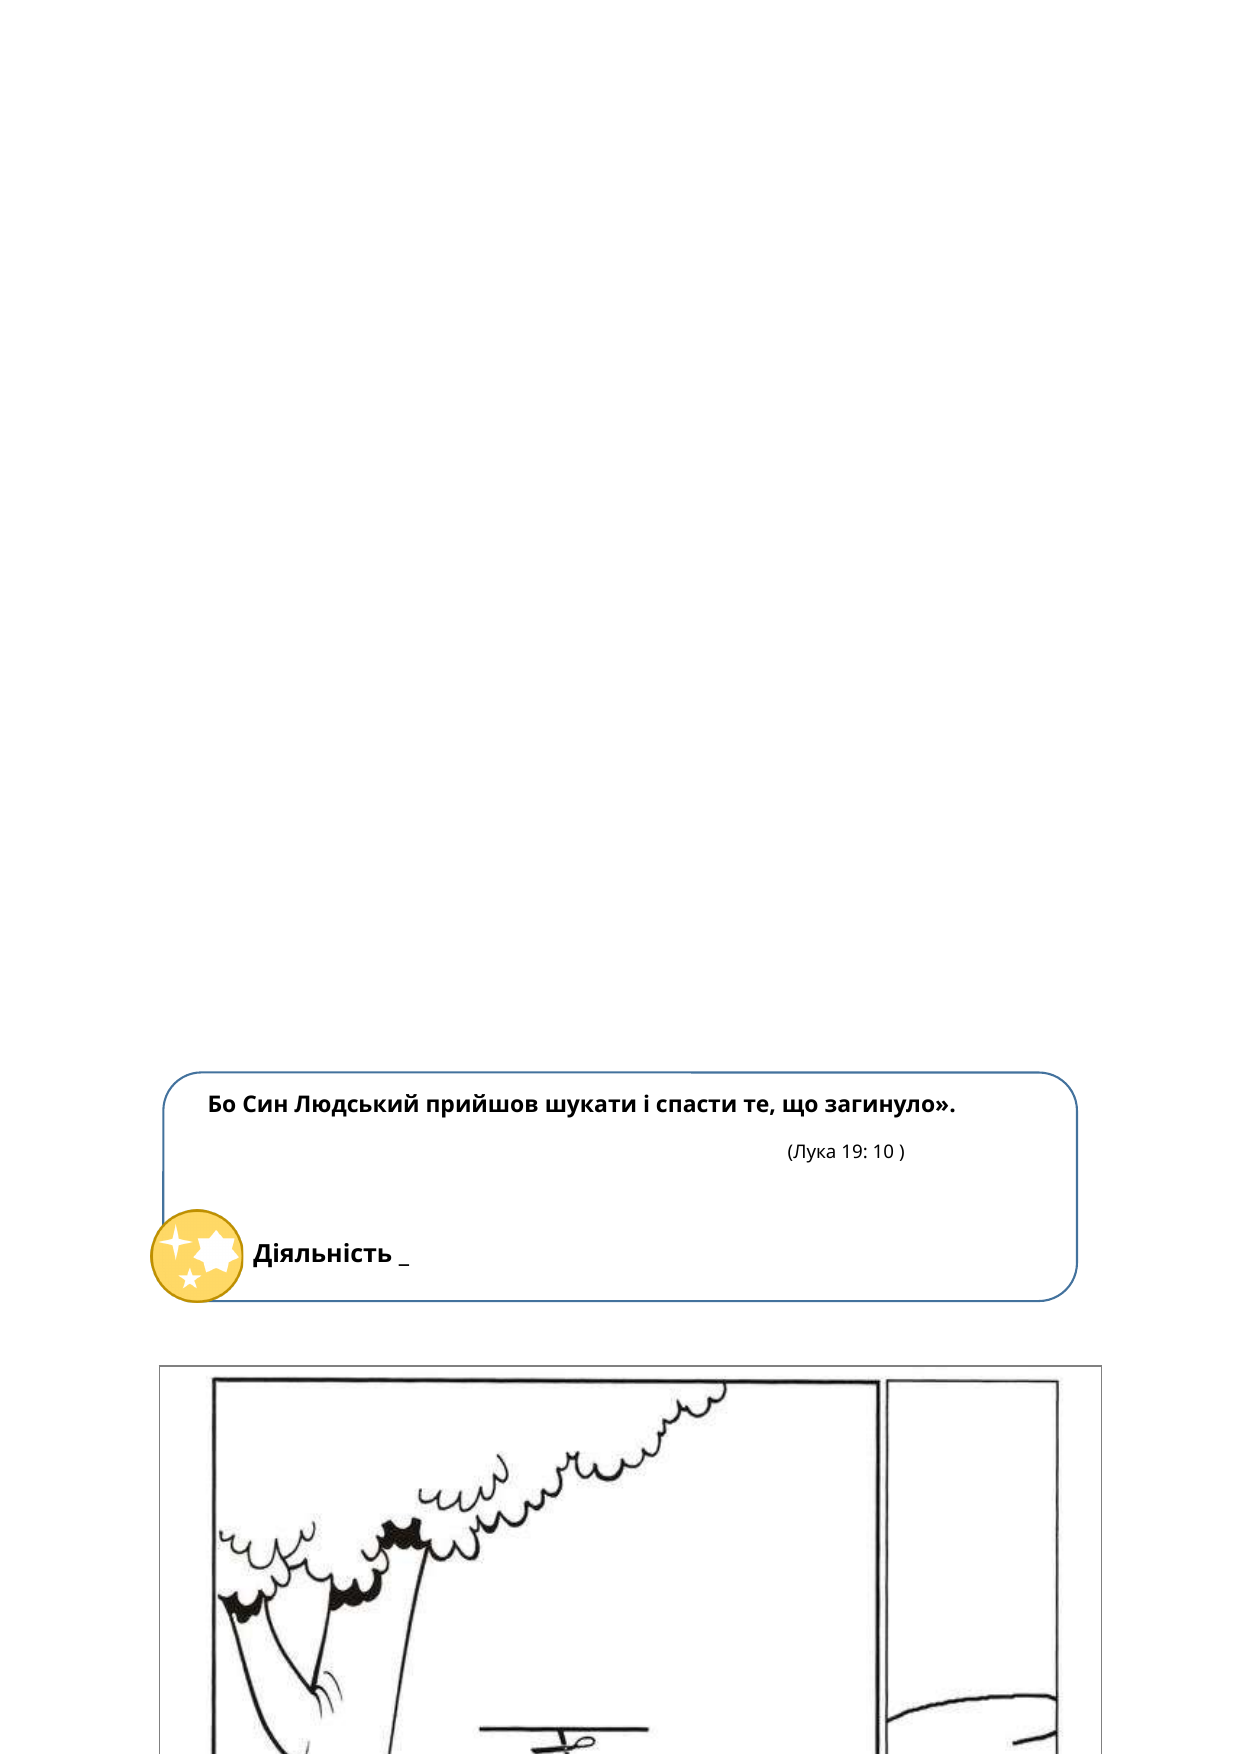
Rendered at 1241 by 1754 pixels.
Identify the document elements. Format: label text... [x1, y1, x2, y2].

text Бо Син Людський прийшов шукати і спасти те, що загинуло». [150, 1088, 1090, 1119]
picture [160, 1367, 1101, 1754]
text Діяльність _ [244, 1236, 1090, 1270]
picture [150, 1209, 244, 1303]
text (Лука 19: 10 ) [150, 1138, 1090, 1163]
